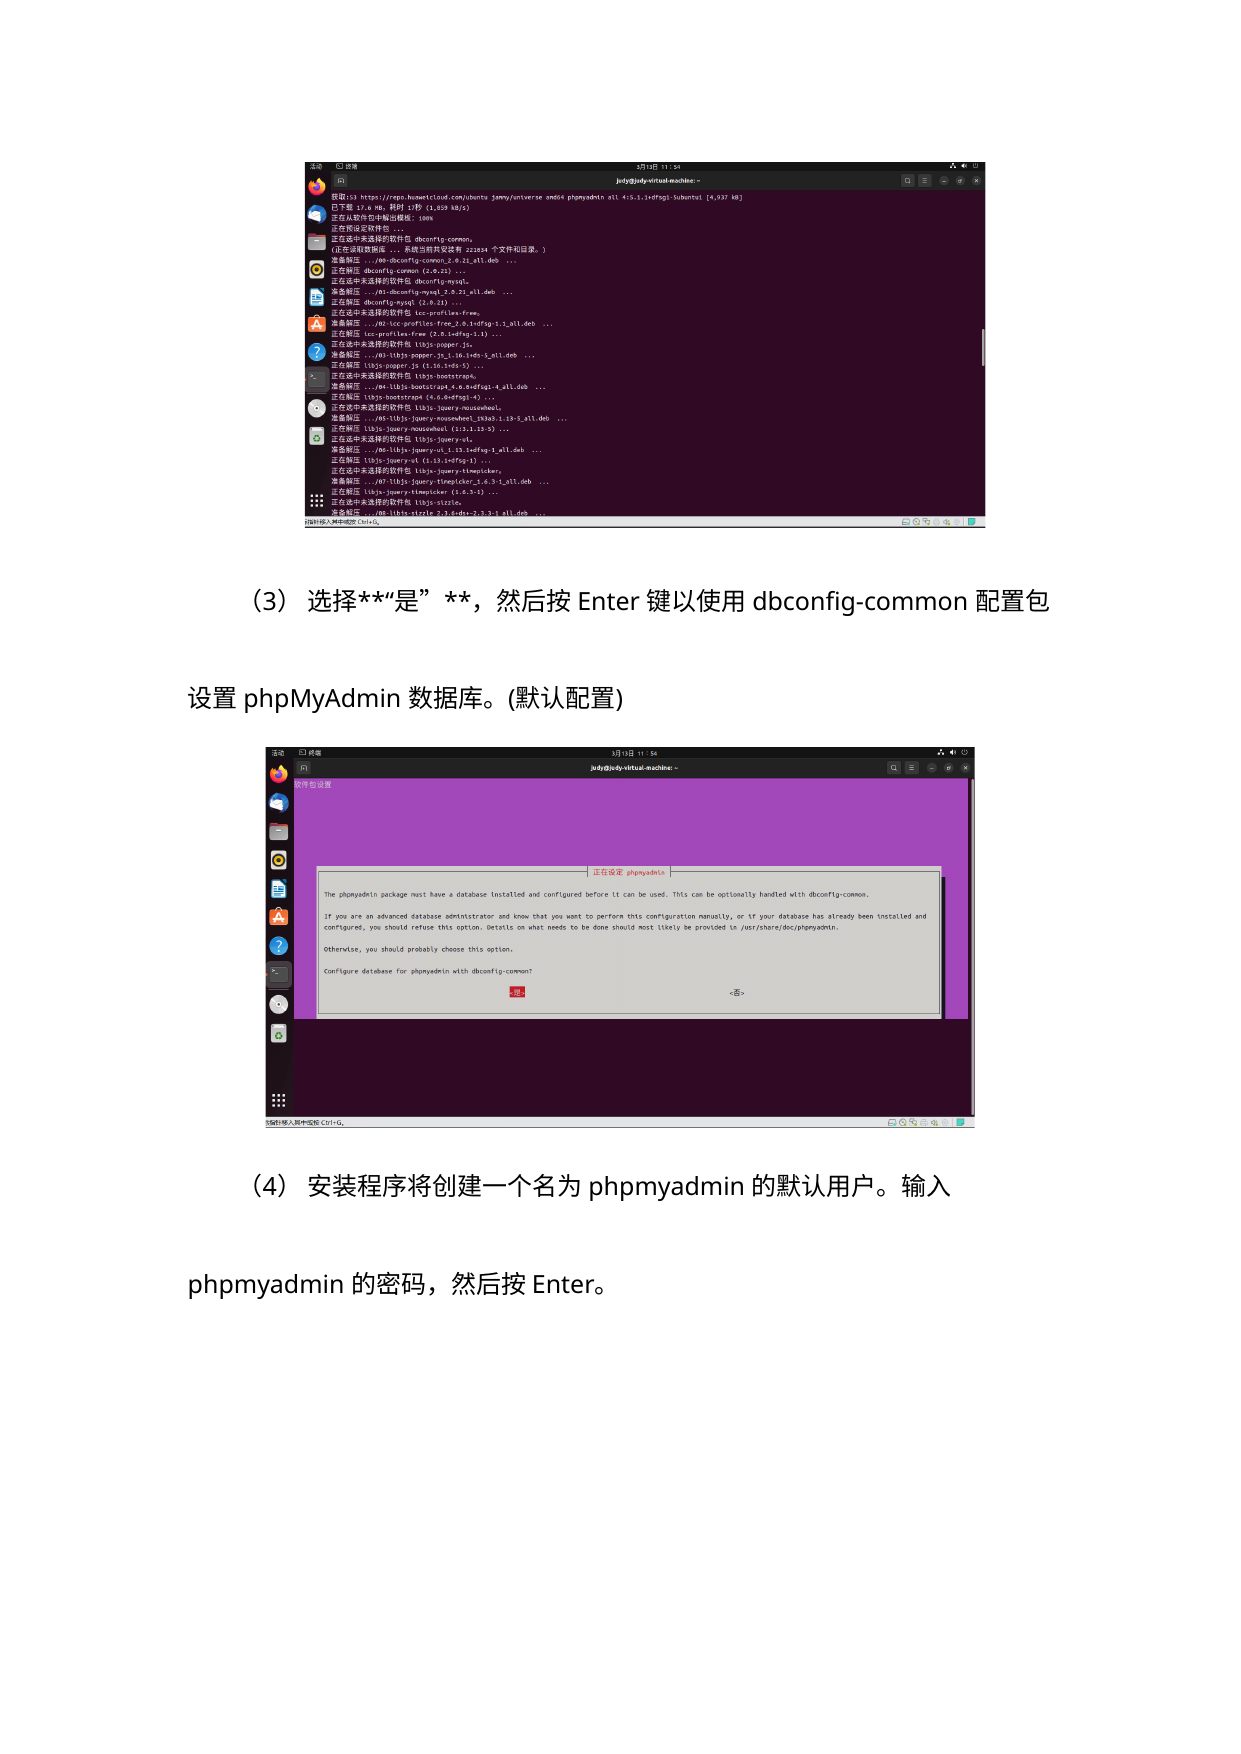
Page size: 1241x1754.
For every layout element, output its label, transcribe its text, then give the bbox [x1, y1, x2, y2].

list 安装程序将创建一个名为 phpmyadmin 的默认用户。输入 phpmyadmin 的密码，然后按 Enter。 [187, 1152, 1053, 1315]
picture [304, 162, 986, 528]
picture [265, 747, 975, 1128]
list 选择**“是”**，然后按 Enter 键以使用 dbconfig-common 配置包设置 phpMyAdmin 数据库。(默认配置) [187, 567, 1053, 729]
